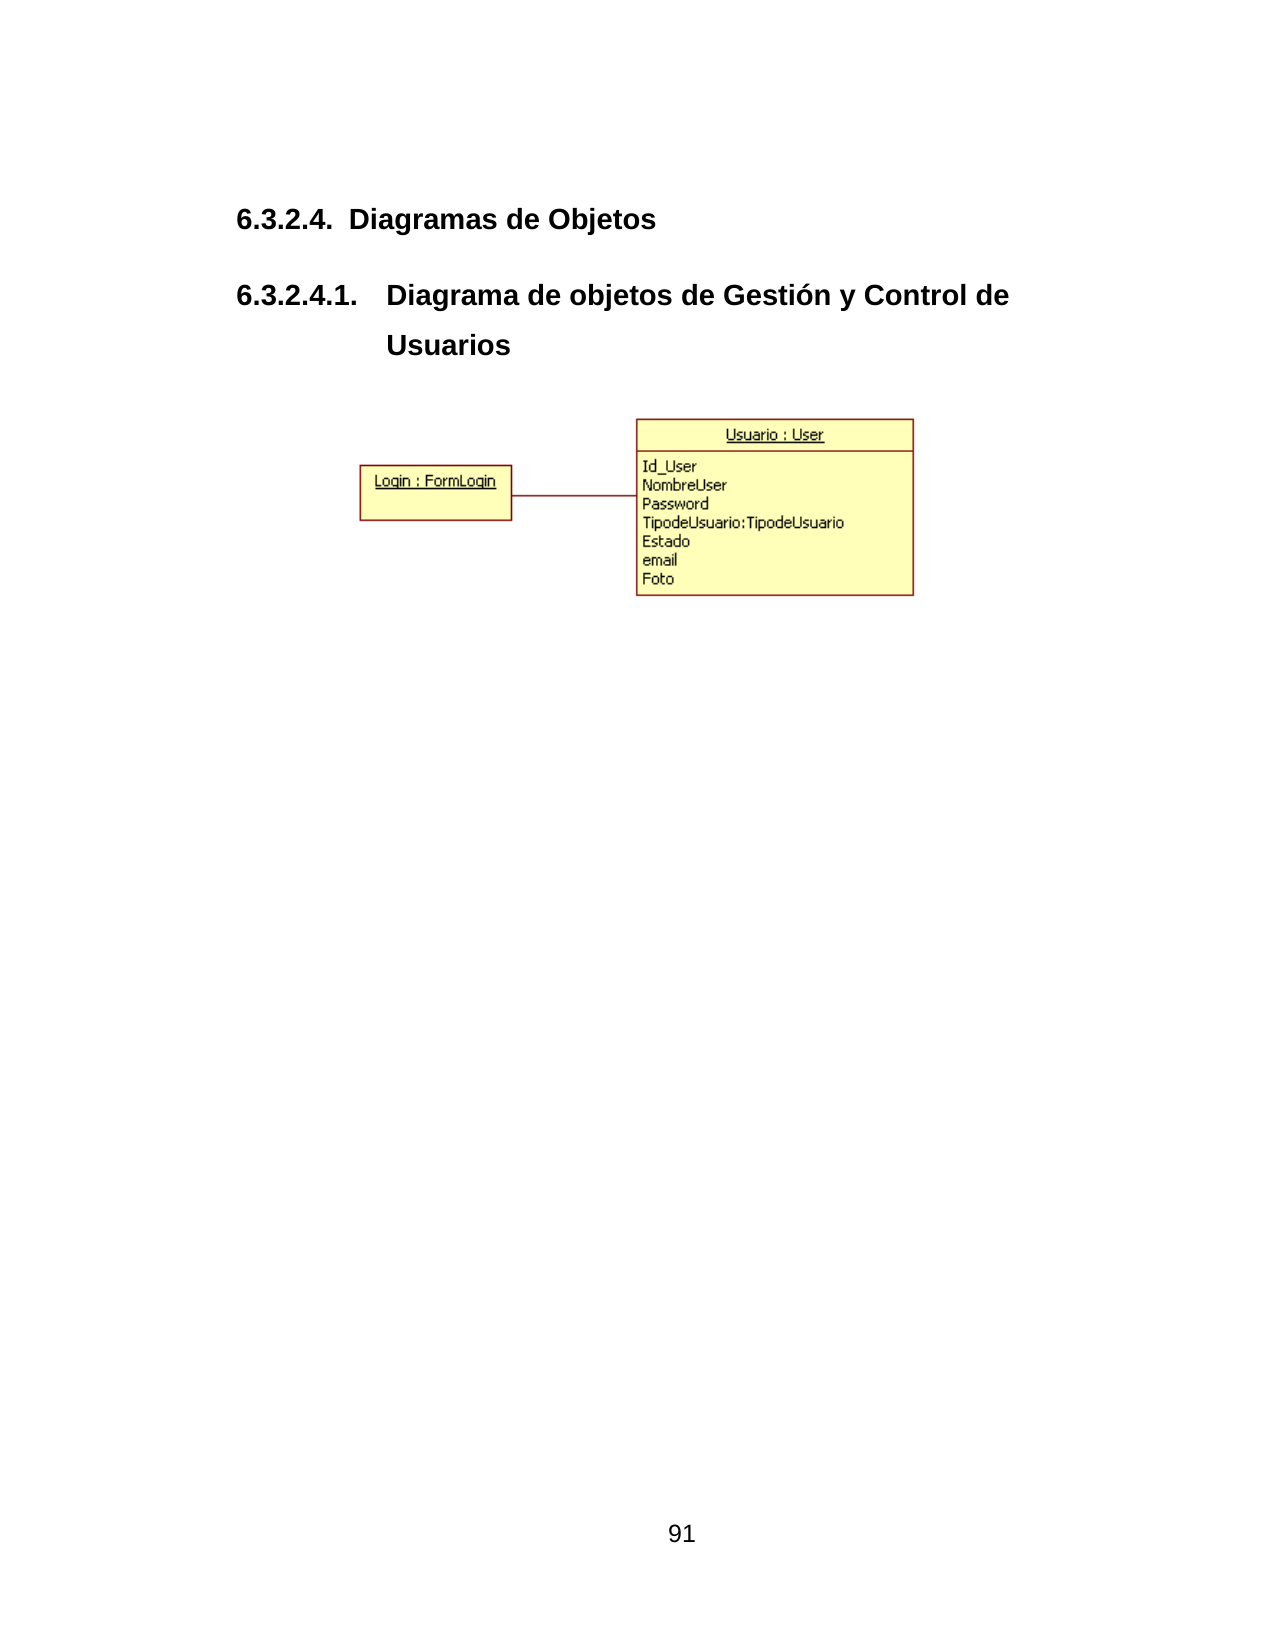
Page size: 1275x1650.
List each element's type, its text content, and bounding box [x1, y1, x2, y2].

picture [331, 390, 943, 625]
subtitle Diagramas de Objetos [236, 202, 1127, 236]
subtitle Diagrama de objetos de Gestión y Control de Usuarios [236, 277, 1127, 361]
